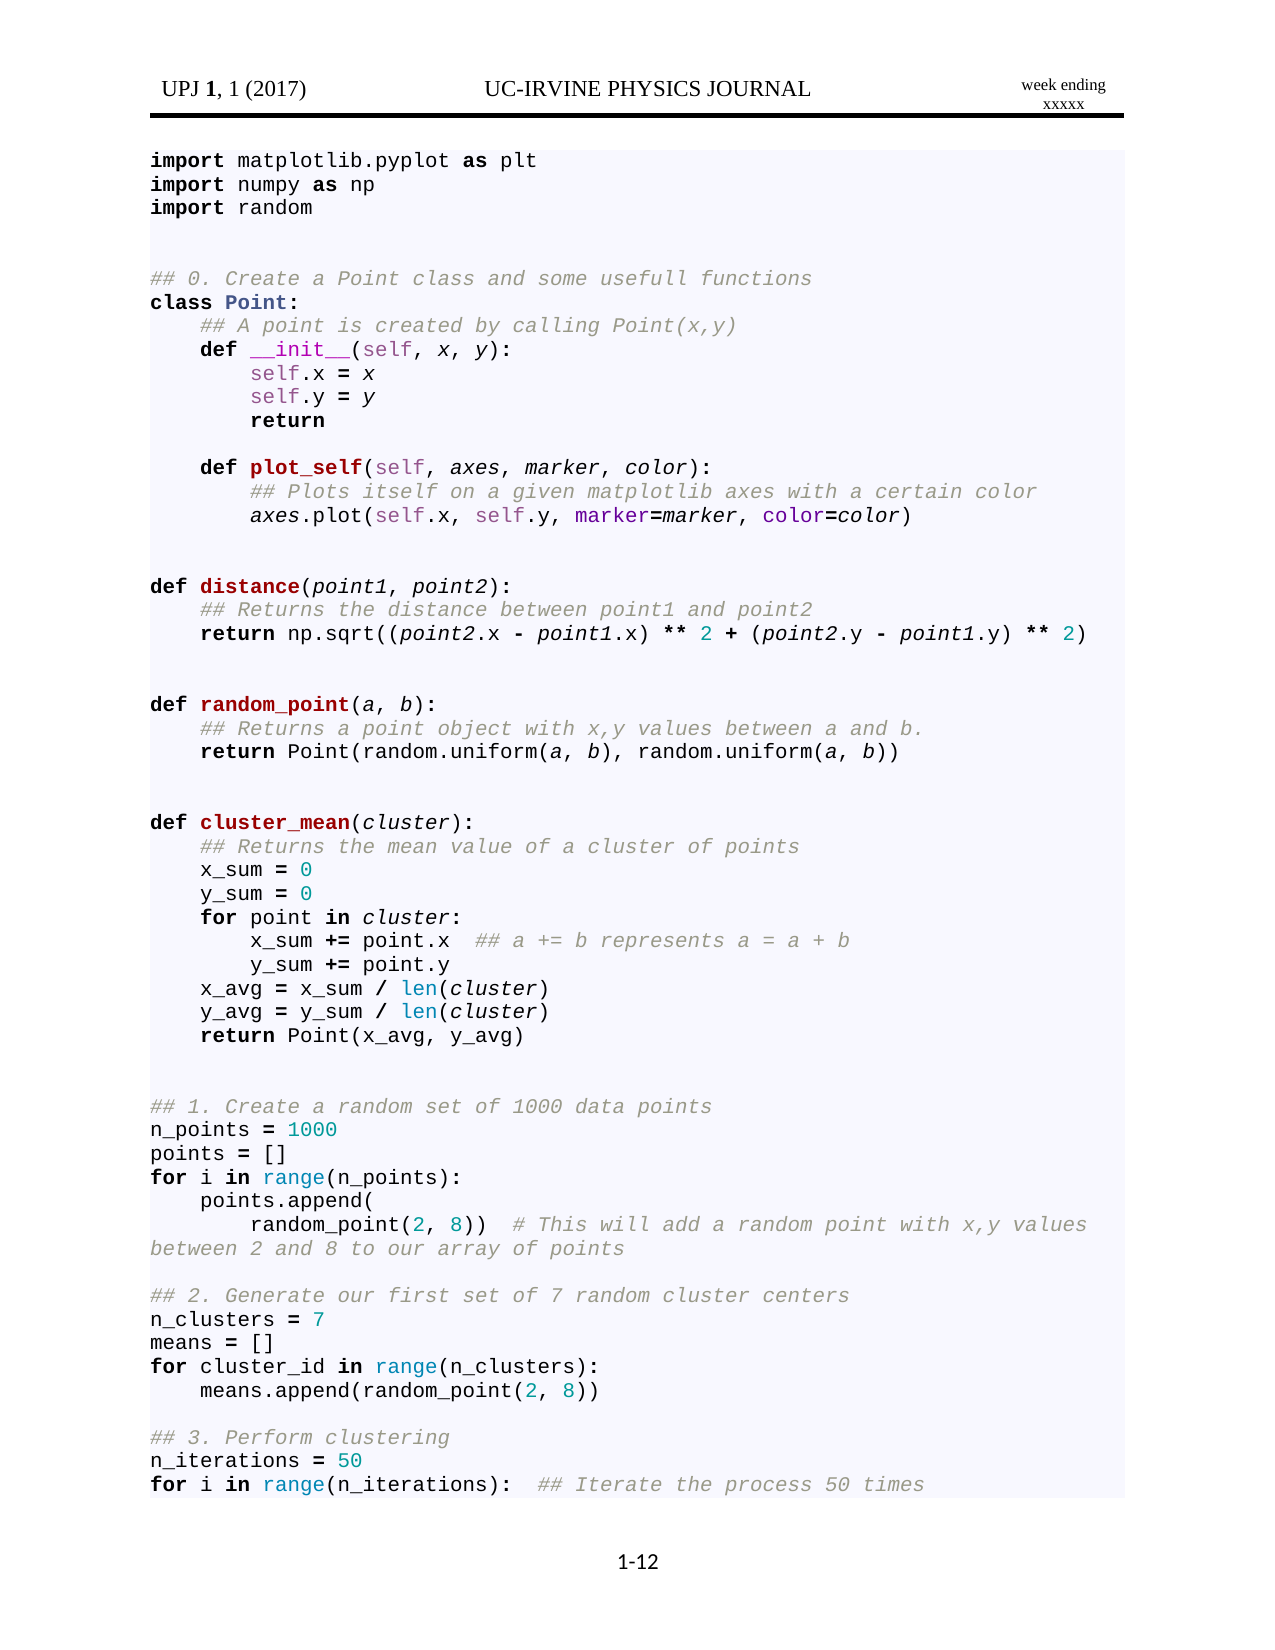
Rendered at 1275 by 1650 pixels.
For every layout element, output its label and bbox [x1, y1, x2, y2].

text [150, 150, 1125, 1498]
